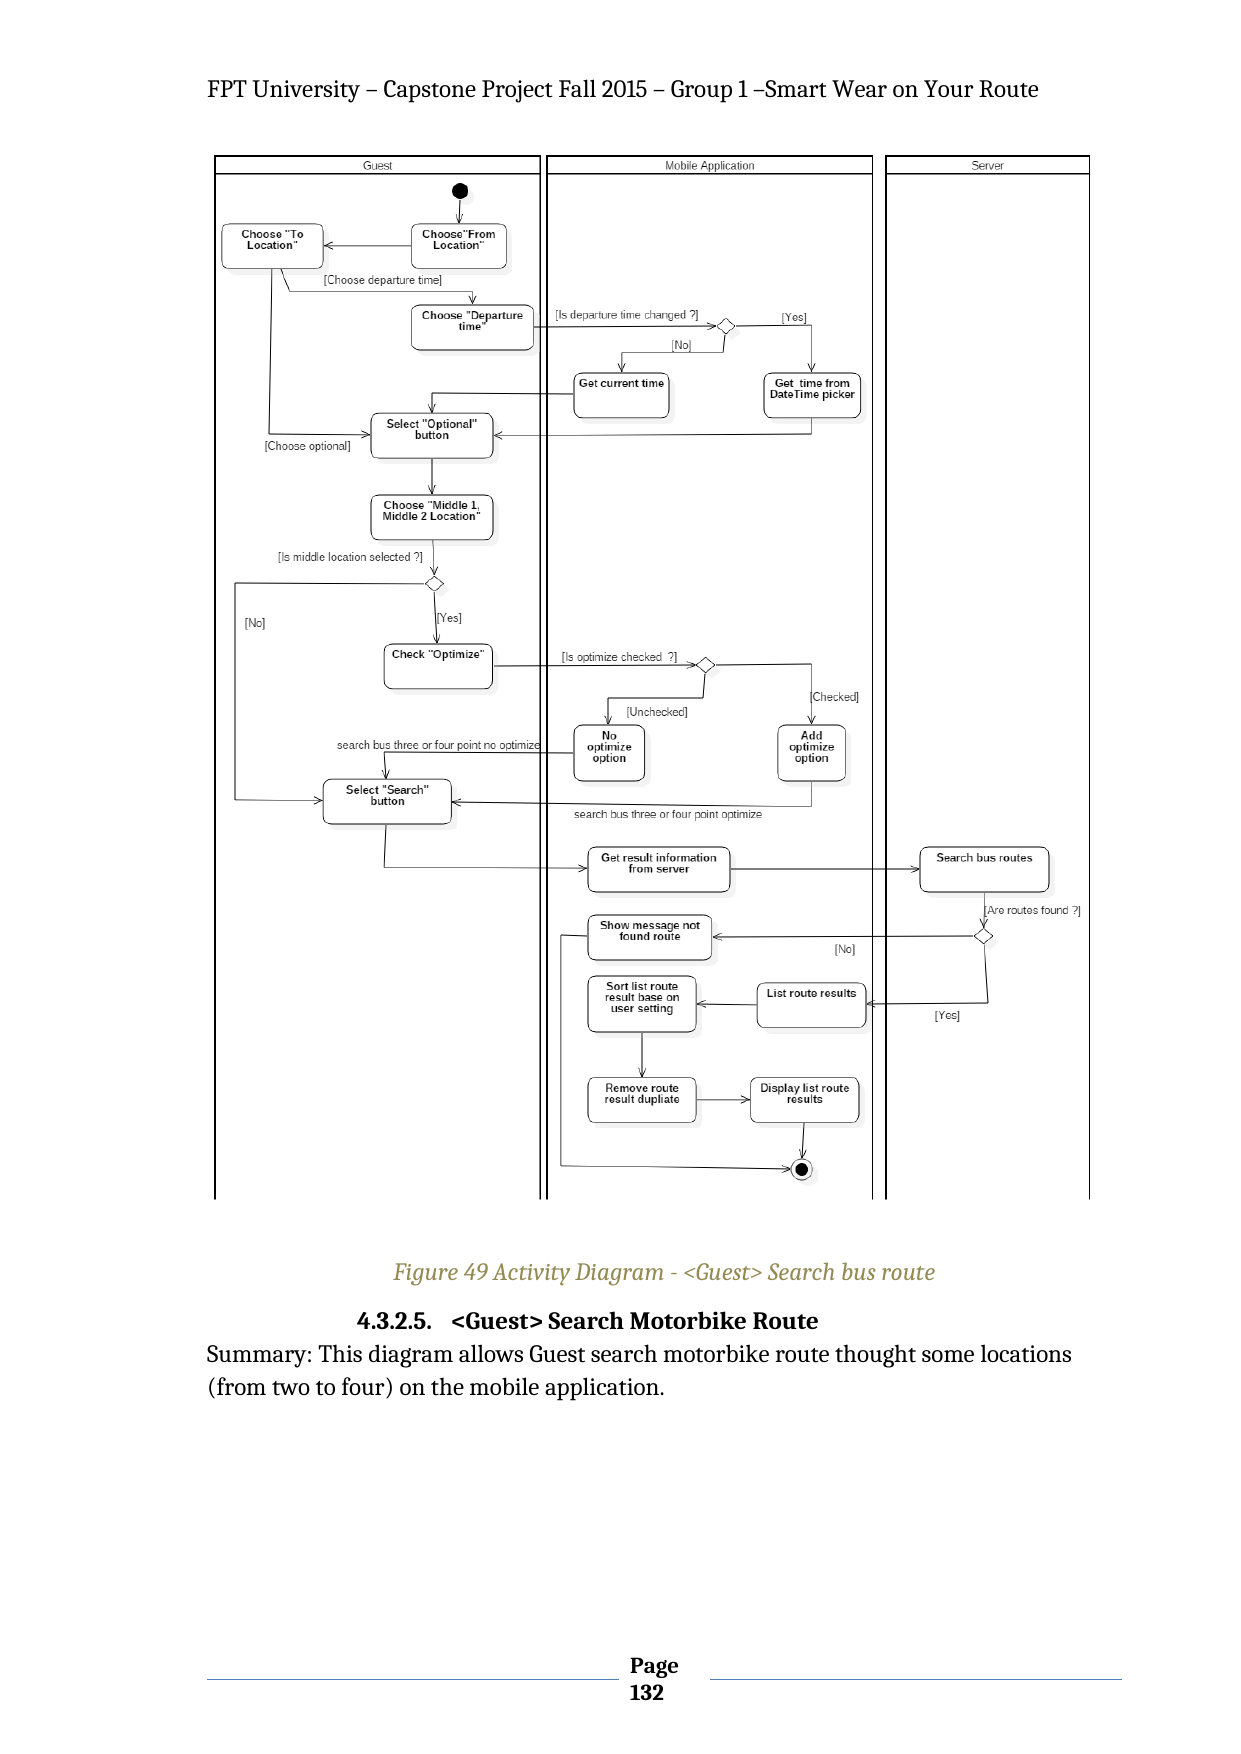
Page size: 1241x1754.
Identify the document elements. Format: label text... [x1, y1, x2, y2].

picture [206, 147, 1123, 1233]
text Figure 49 Activity Diagram - <Guest> Search bus route [207, 1257, 1122, 1286]
subtitle <Guest> Search Motorbike Route [357, 1307, 1122, 1336]
text Summary: This diagram allows Guest search motorbike route thought some locations (from two to four) on the mobile application. [207, 1340, 1122, 1402]
